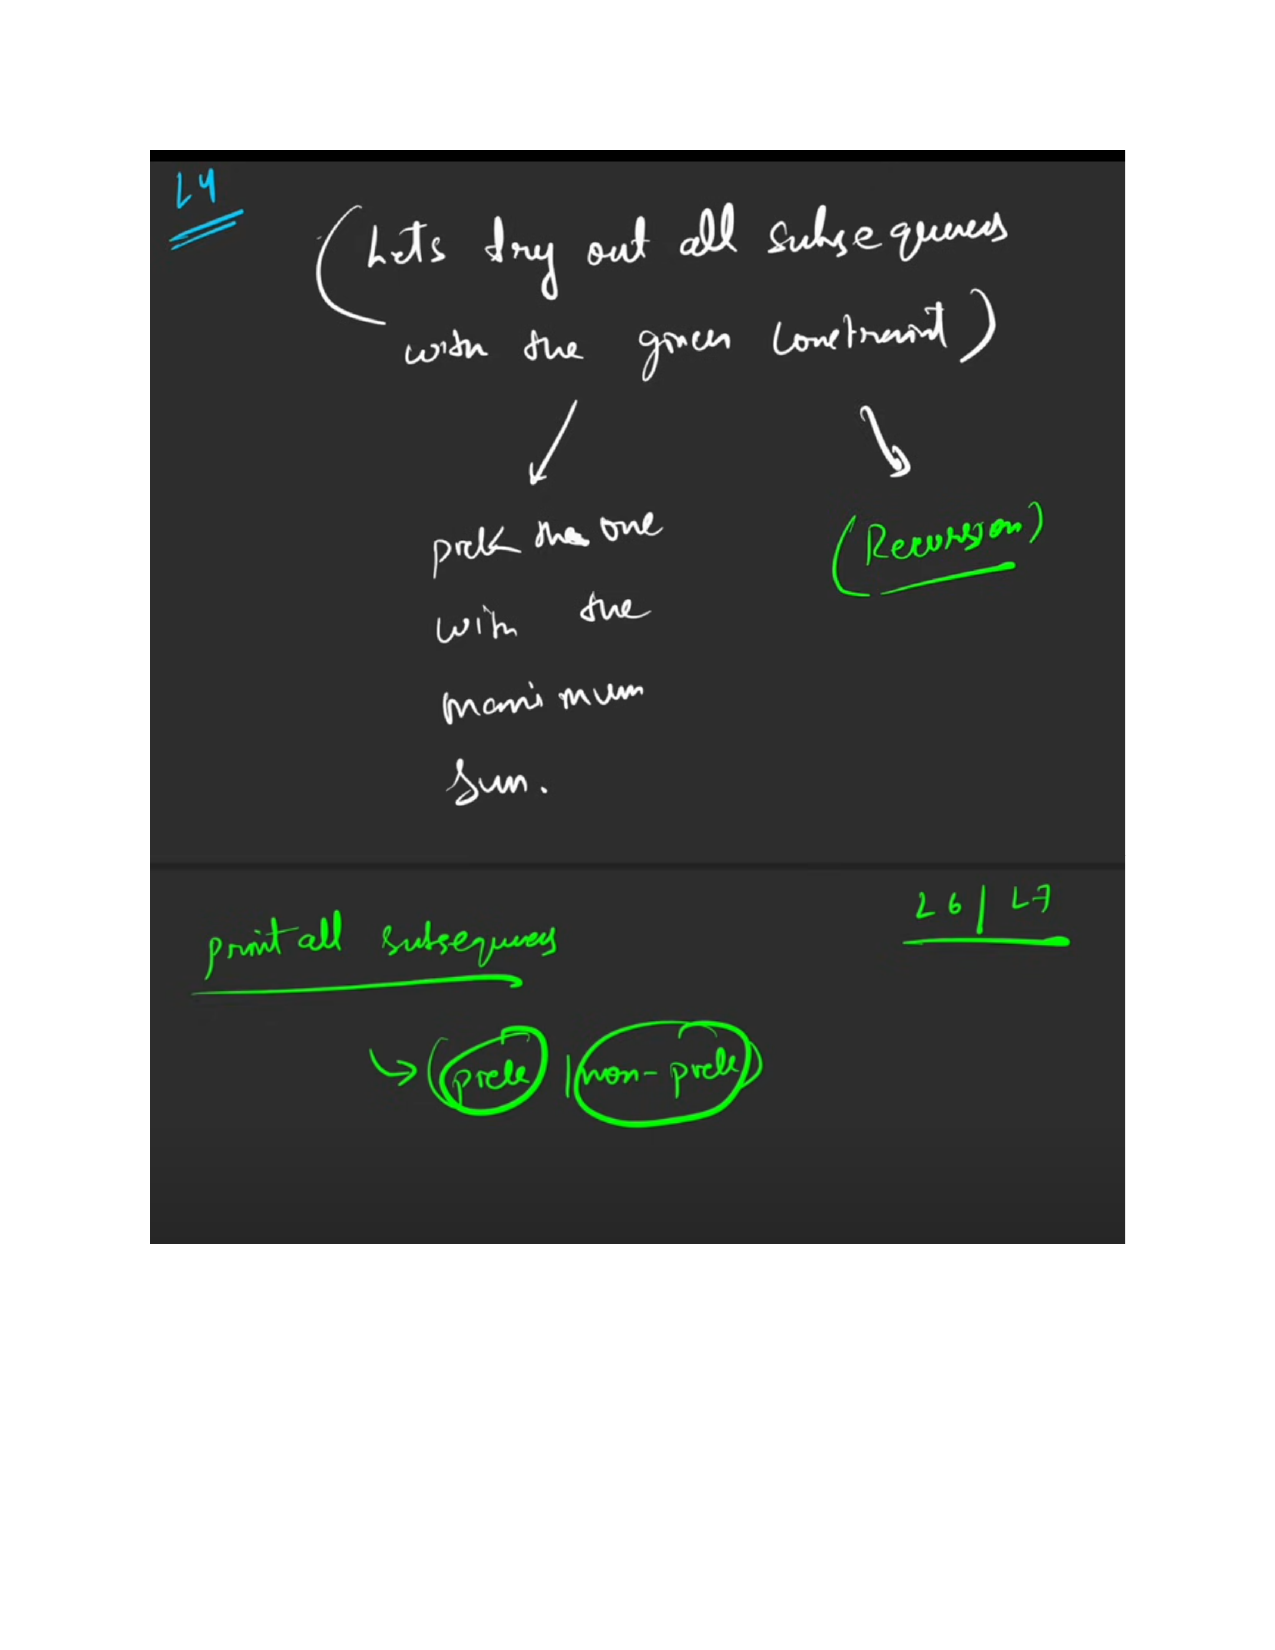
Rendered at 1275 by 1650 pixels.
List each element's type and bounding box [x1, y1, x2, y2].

picture [150, 150, 1125, 1244]
